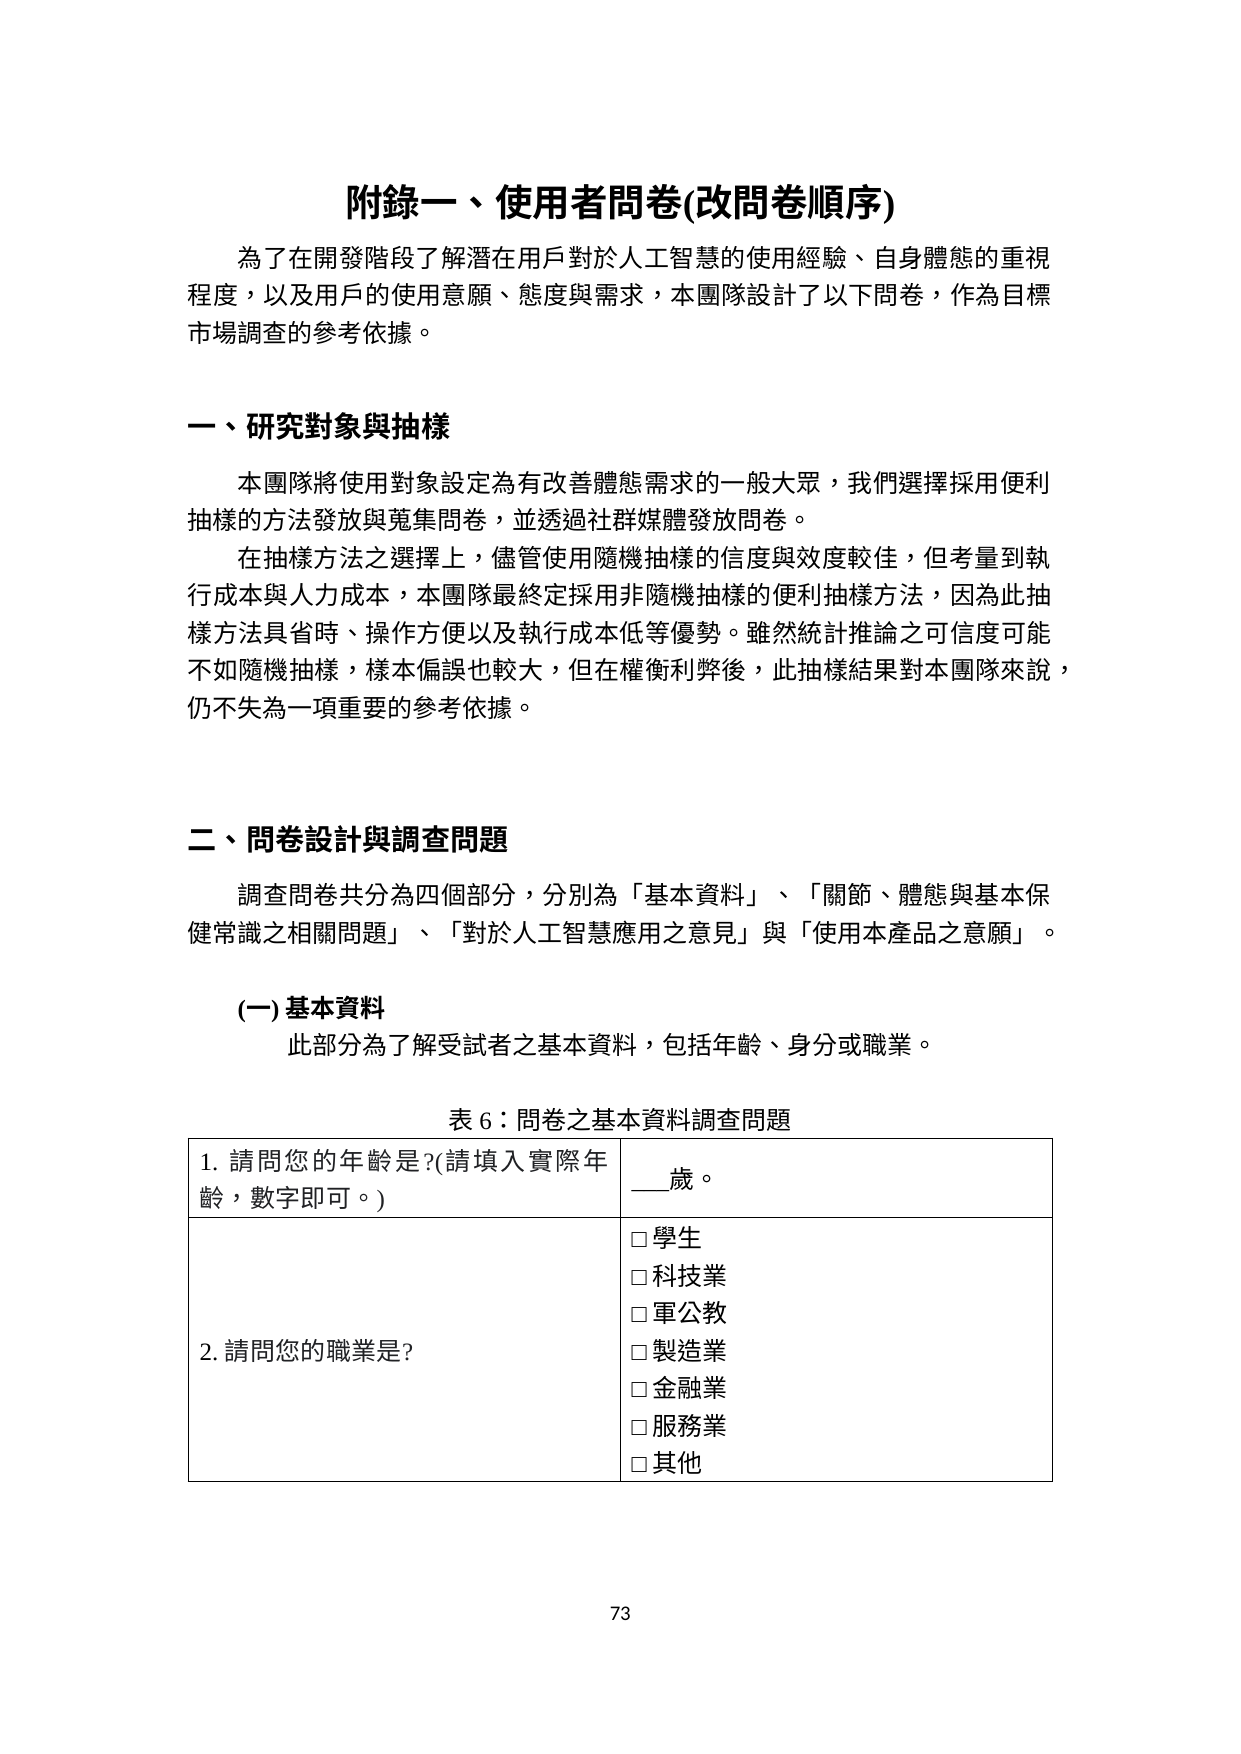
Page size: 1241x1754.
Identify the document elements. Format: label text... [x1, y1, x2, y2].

table_header ___歲。 [621, 1139, 1052, 1217]
text 二、問卷設計與調查問題 [187, 800, 1053, 875]
table_cell □ 學生 □ 科技業 □ 軍公教 □ 製造業 □ 金融業 □ 服務業 □ 其他 [621, 1218, 1052, 1481]
text 一、研究對象與抽樣 [187, 387, 1053, 462]
table_cell 2. 請問您的職業是? [189, 1218, 620, 1481]
text 調查問卷共分為四個部分，分別為「基本資料」、「關節、體態與基本保健常識之相關問題」、「對於人工智慧應用之意見」與「使用本產品之意願」。 [187, 875, 1053, 950]
text 為了在開發階段了解潛在用戶對於人工智慧的使用經驗、自身體態的重視程度，以及用戶的使用意願、態度與需求，本團隊設計了以下問卷，作為目標市場調查的參考依據。 [187, 237, 1053, 350]
text 本團隊將使用對象設定為有改善體態需求的一般大眾，我們選擇採用便利抽樣的方法發放與蒐集問卷，並透過社群媒體發放問卷。 [187, 462, 1053, 537]
table_header 1. 請問您的年齡是?(請填入實際年齡，數字即可。) [189, 1139, 620, 1217]
text (一) 基本資料 [187, 987, 1053, 1025]
text 在抽樣方法之選擇上，儘管使用隨機抽樣的信度與效度較佳，但考量到執行成本與人力成本，本團隊最終定採用非隨機抽樣的便利抽樣方法，因為此抽樣方法具省時、操作方便以及執行成本低等優勢。雖然統計推論之可信度可能不如隨機抽樣，樣本偏誤也較大，但在權衡利弊後，此抽樣結果對本團隊來說，仍不失為一項重要的參考依據。 [187, 537, 1053, 725]
text 附錄一、使用者問卷(改問卷順序) [187, 162, 1053, 237]
text 表 6：問卷之基本資料調查問題 [187, 1100, 1053, 1137]
text 此部分為了解受試者之基本資料，包括年齡、身分或職業。 [237, 1025, 1053, 1062]
